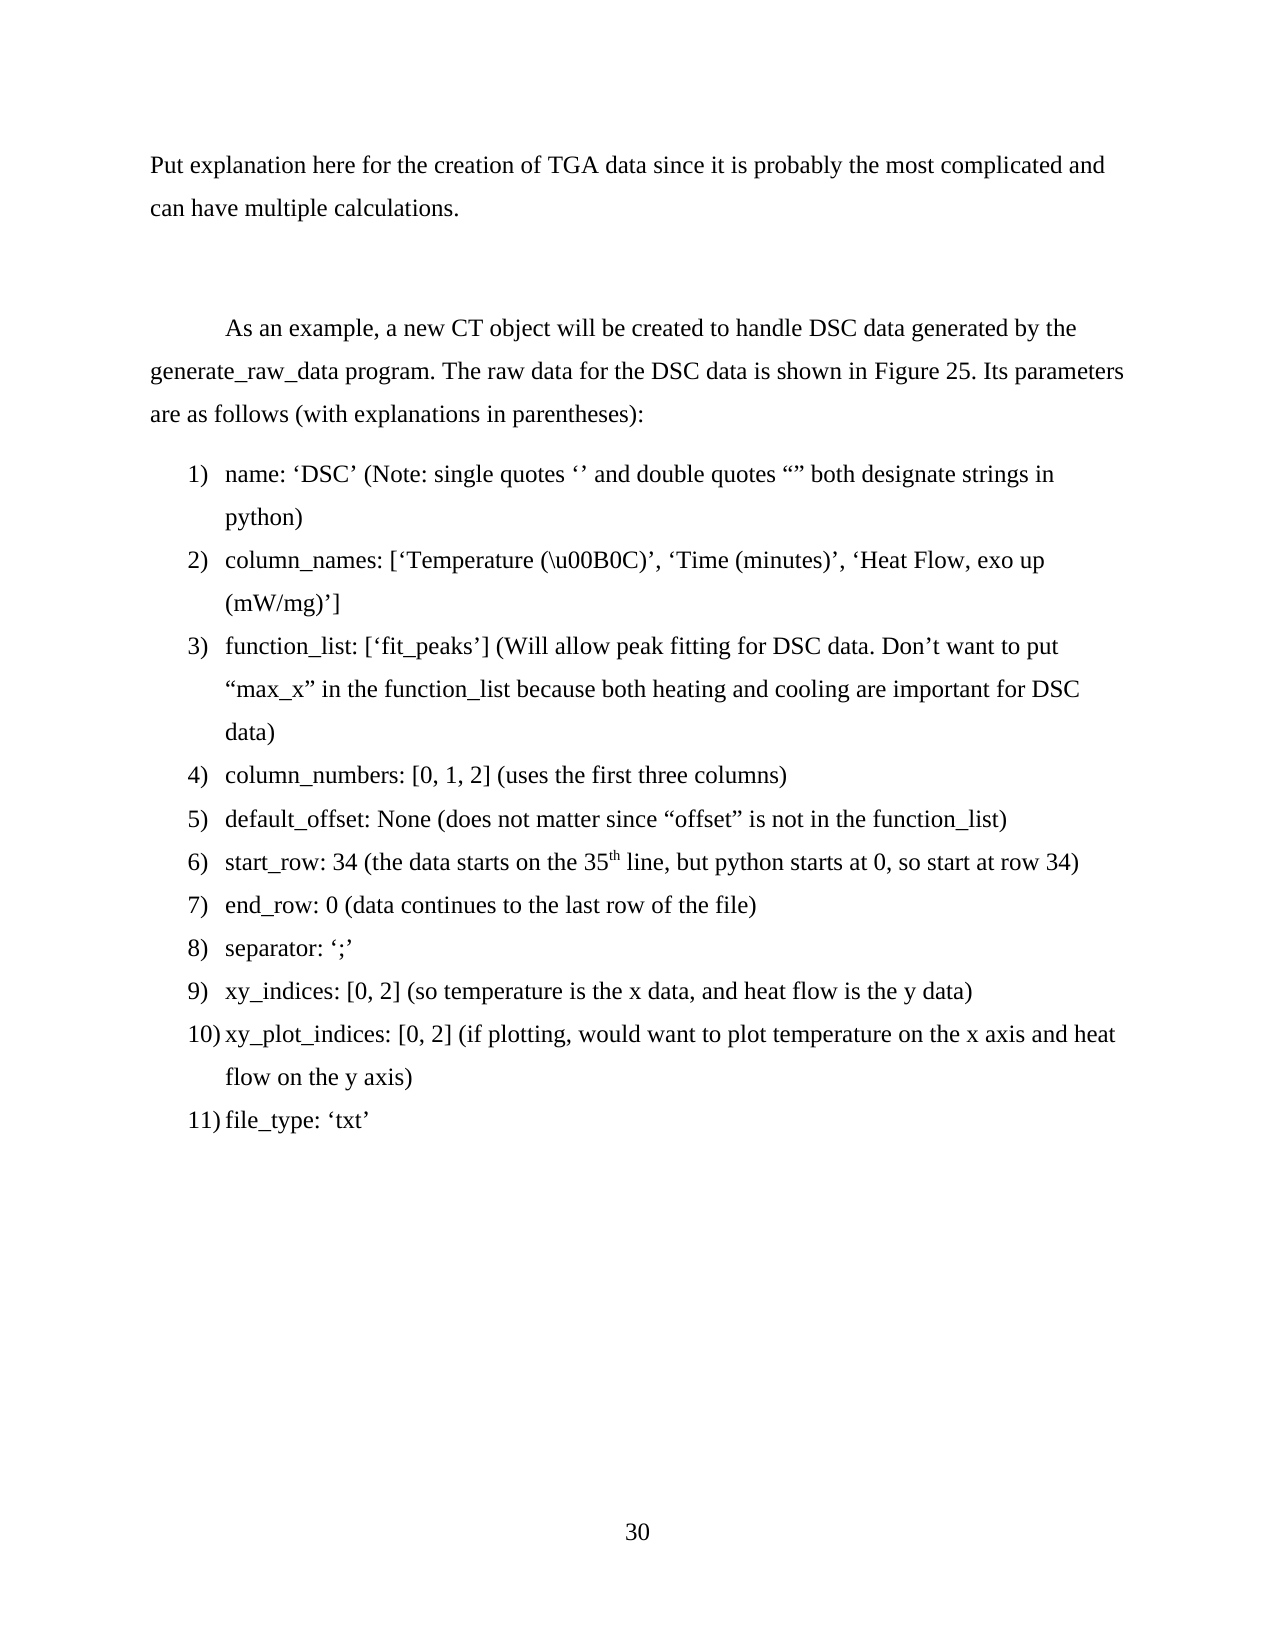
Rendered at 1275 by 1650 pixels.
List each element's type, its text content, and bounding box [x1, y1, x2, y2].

list xy_indices: [0, 2] (so temperature is the x data, and heat flow is the y data) [187, 976, 1125, 1005]
list file_type: ‘txt’ [187, 1106, 1125, 1134]
list column_names: [‘Temperature (\u00B0C)’, ‘Time (minutes)’, ‘Heat Flow, exo up (mW/mg)’] [187, 545, 1125, 617]
list name: ‘DSC’ (Note: single quotes ‘’ and double quotes “” both designate strings in python) [187, 459, 1125, 531]
list end_row: 0 (data continues to the last row of the file) [187, 890, 1125, 919]
list default_offset: None (does not matter since “offset” is not in the function_list) [187, 804, 1125, 832]
text As an example, a new CT object will be created to handle DSC data generated by the generate_raw_data program. The raw data for the DSC data is shown in Figure 25. Its parameters are as follows (with explanations in parentheses): [150, 313, 1125, 428]
list function_list: [‘fit_peaks’] (Will allow peak fitting for DSC data. Don’t want to put “max_x” in the function_list because both heating and cooling are important for DSC data) [187, 631, 1125, 746]
list xy_plot_indices: [0, 2] (if plotting, would want to plot temperature on the x axis and heat flow on the y axis) [187, 1019, 1125, 1091]
list separator: ‘;’ [187, 933, 1125, 962]
text Put explanation here for the creation of TGA data since it is probably the most complicated and can have multiple calculations. [150, 150, 1125, 222]
list column_numbers: [0, 1, 2] (uses the first three columns) [187, 761, 1125, 789]
list start_row: 34 (the data starts on the 35th line, but python starts at 0, so start at row 34) [187, 847, 1125, 876]
